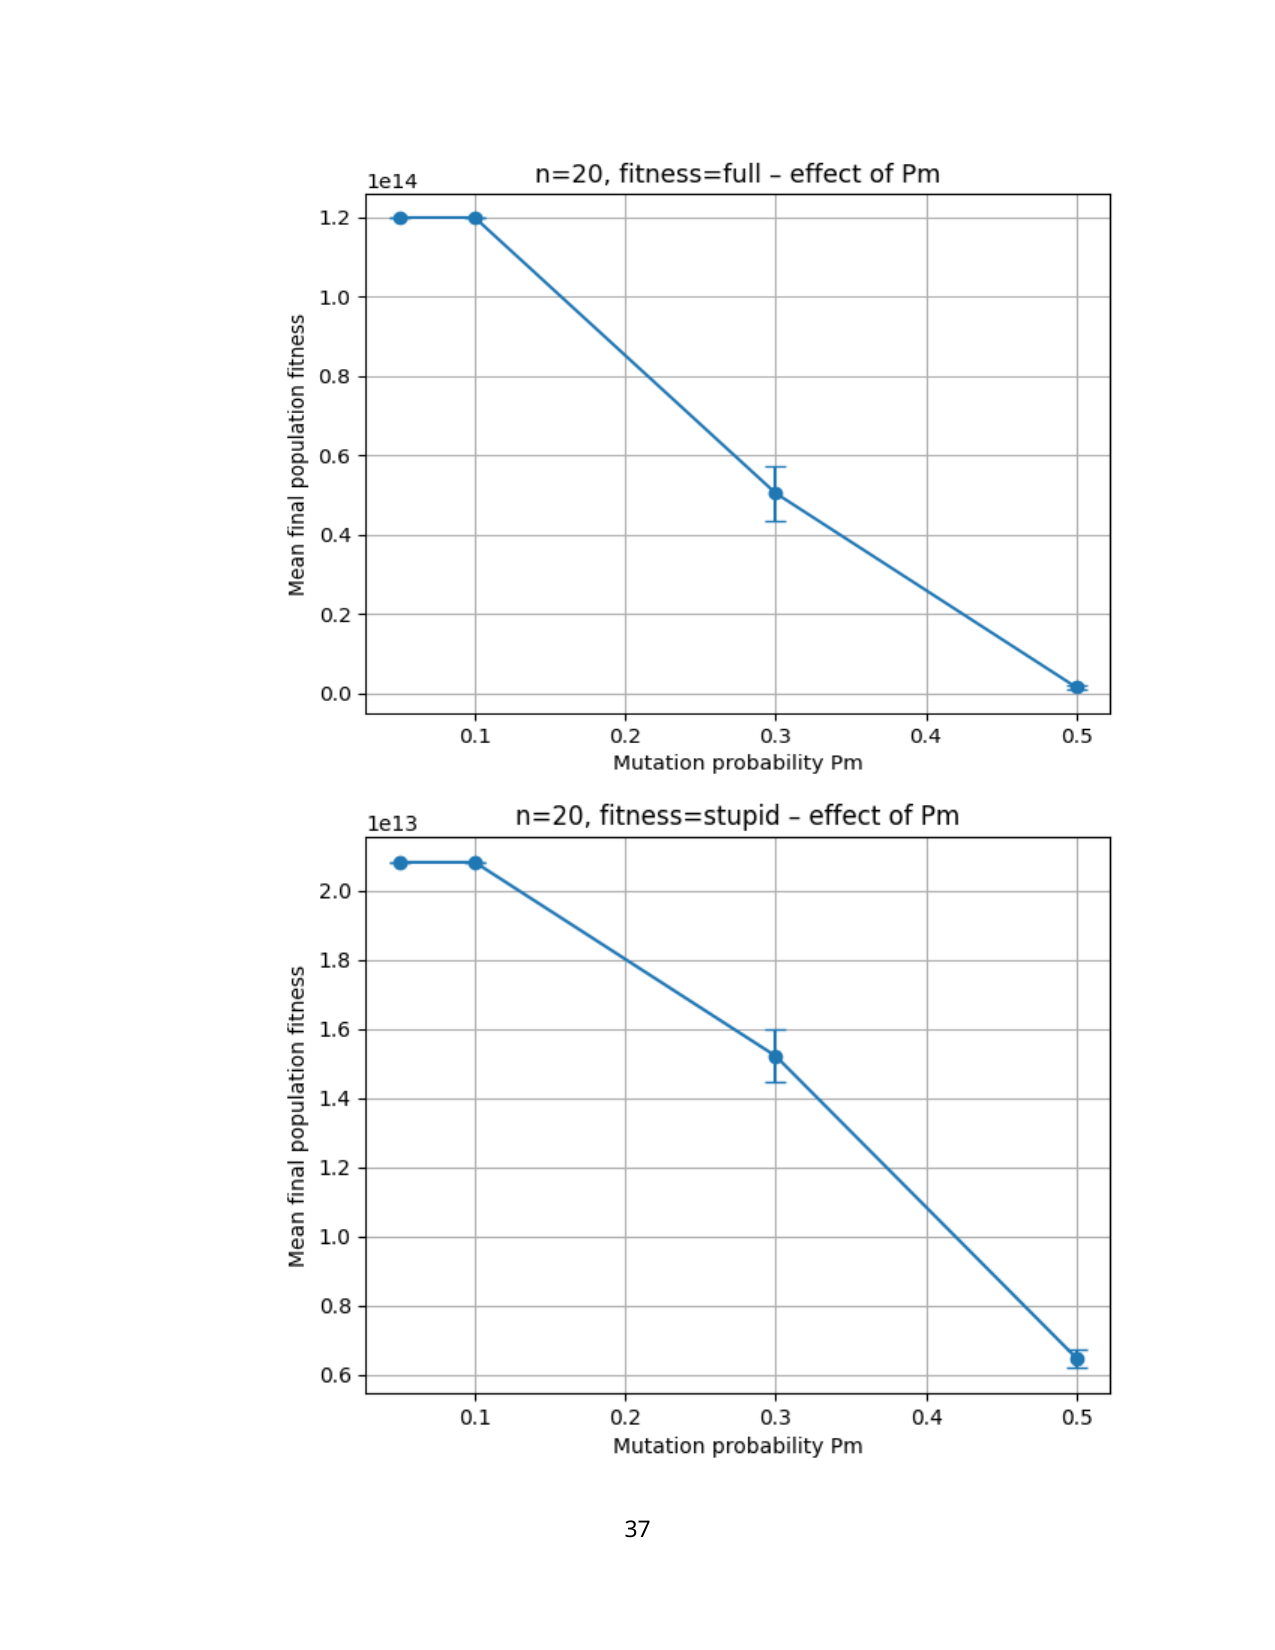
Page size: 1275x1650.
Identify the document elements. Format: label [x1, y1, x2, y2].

picture [275, 789, 1125, 1473]
picture [275, 150, 1125, 788]
